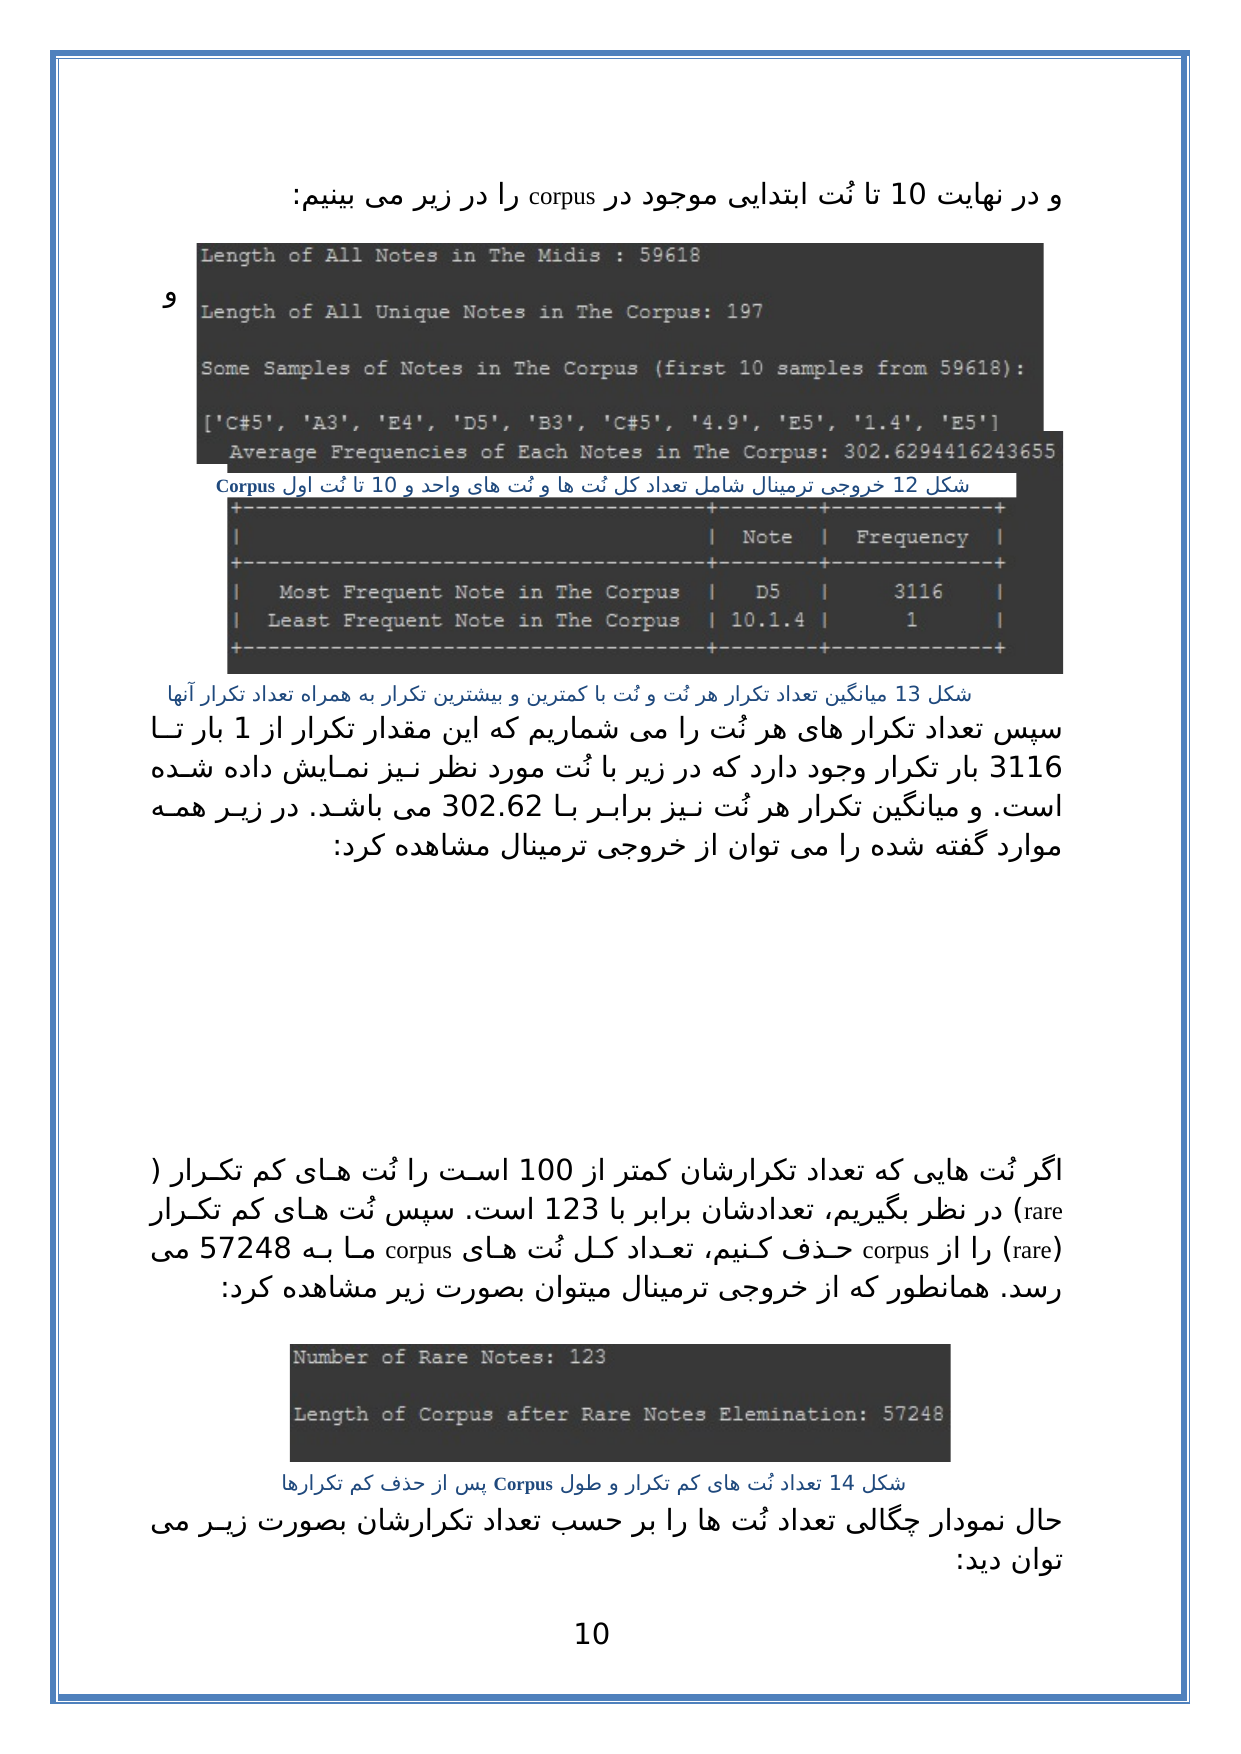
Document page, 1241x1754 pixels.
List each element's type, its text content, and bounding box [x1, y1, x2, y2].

text حال نمودار چگالی تعداد نُت ها را بر حسب تعداد تکرارشان بصورت زیر می توان دید: [150, 1503, 1063, 1576]
picture [196, 243, 1064, 674]
text و در نهایت 10 تا نُت ابتدایی موجود در corpus را در زیر می بینیم: [150, 177, 1063, 211]
text اگر نُت هایی که تعداد تکرارشان کمتر از 100 است را نُت های کم تکرار (rare) در نظر بگیریم، تعدادشان برابر با 123 است. سپس نُت های کم تکرار (rare) را از corpus حذف کنیم، تعداد کل نُت های corpus ما به 57248 می رسد. همانطور که از خروجی ترمینال میتوان بصورت زیر مشاهده کرد: [150, 1153, 1063, 1304]
picture [289, 1344, 951, 1462]
